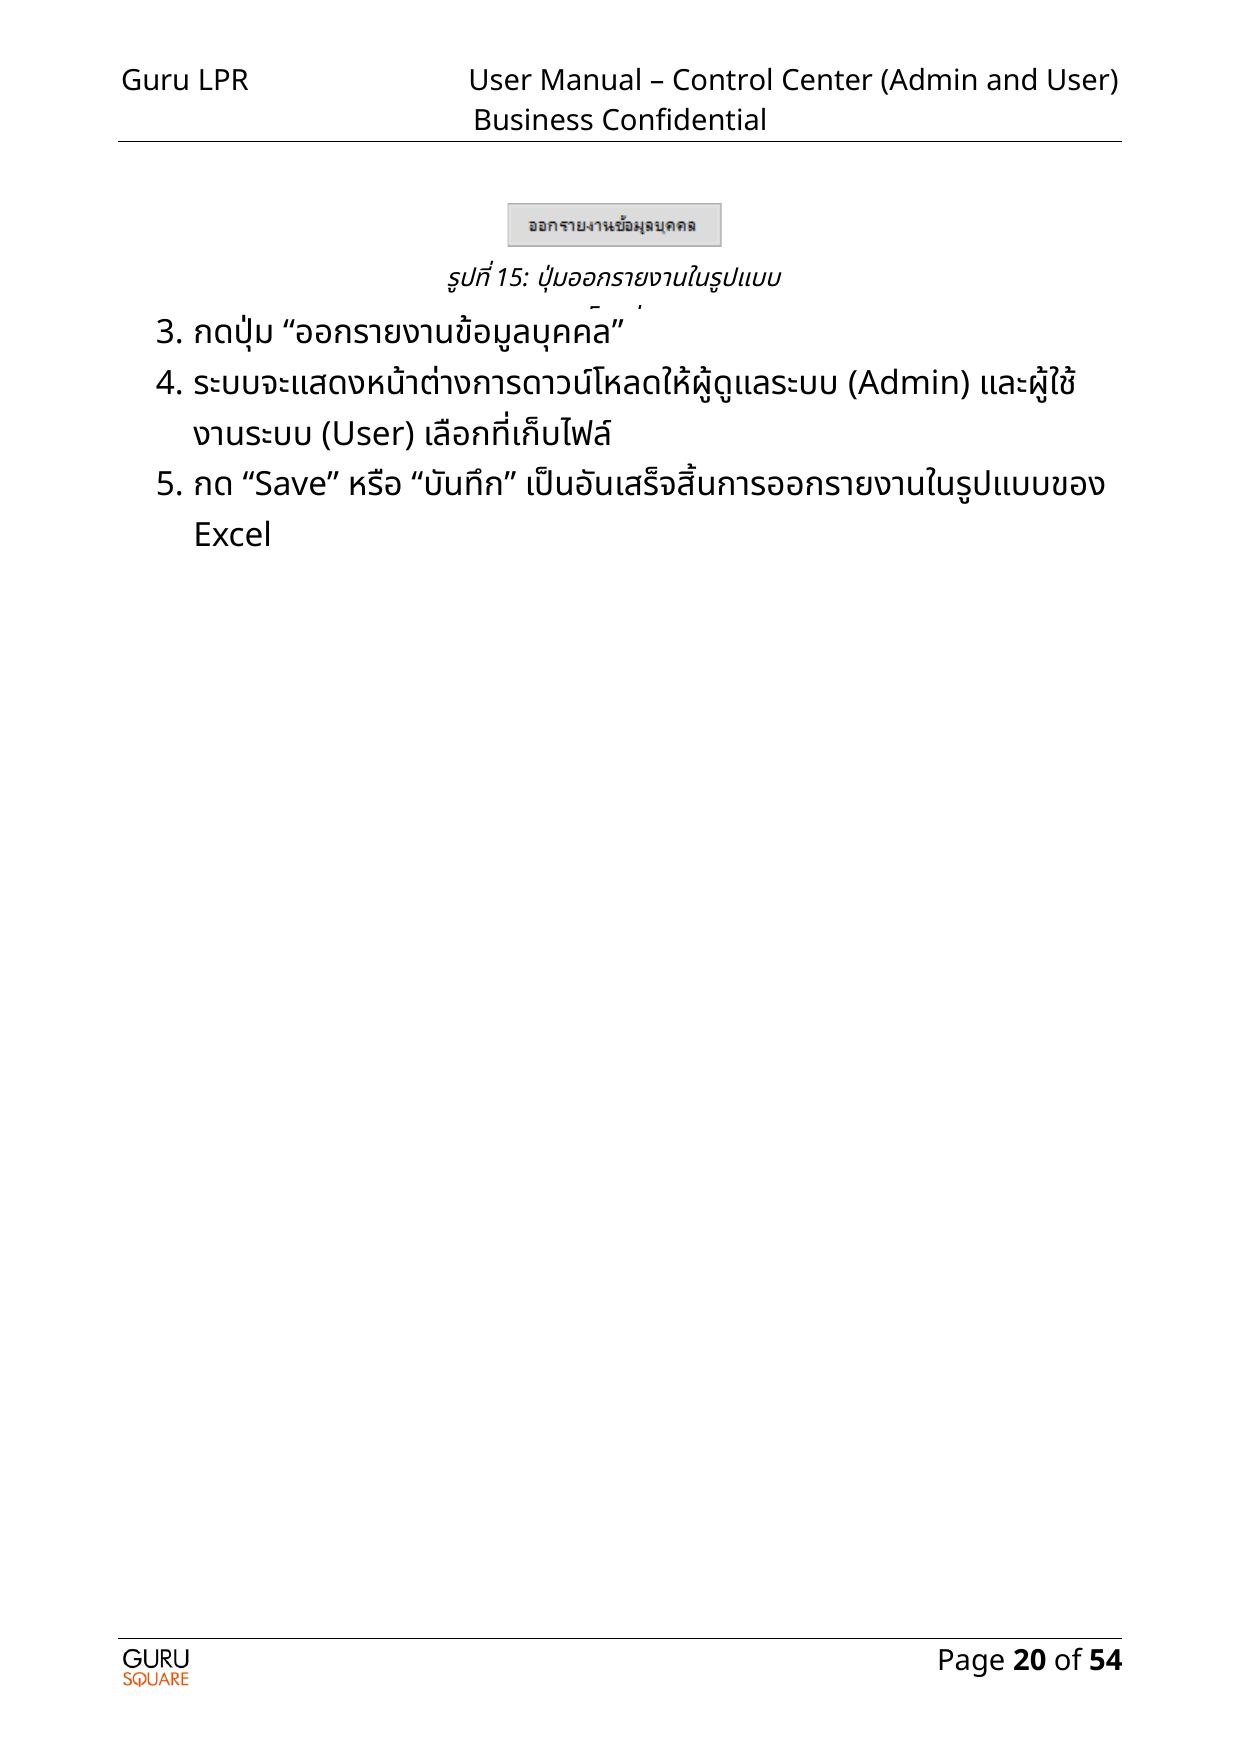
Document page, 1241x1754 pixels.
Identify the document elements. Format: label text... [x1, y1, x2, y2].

list กด “Save” หรือ “บันทึก” เป็นอันเสร็จสิ้นการออกรายงานในรูปแบบของ Excel [156, 460, 1122, 556]
list ระบบจะแสดงหน้าต่างการดาวน์โหลดให้ผู้ดูแลระบบ (Admin) และผู้ใช้งานระบบ (User) เลือกที่เก็บไฟล์ [156, 359, 1122, 460]
picture [121, 1646, 191, 1688]
picture [507, 203, 722, 247]
list กดปุ่ม “ออกรายงานข้อมูลบุคคล” [156, 142, 1122, 359]
